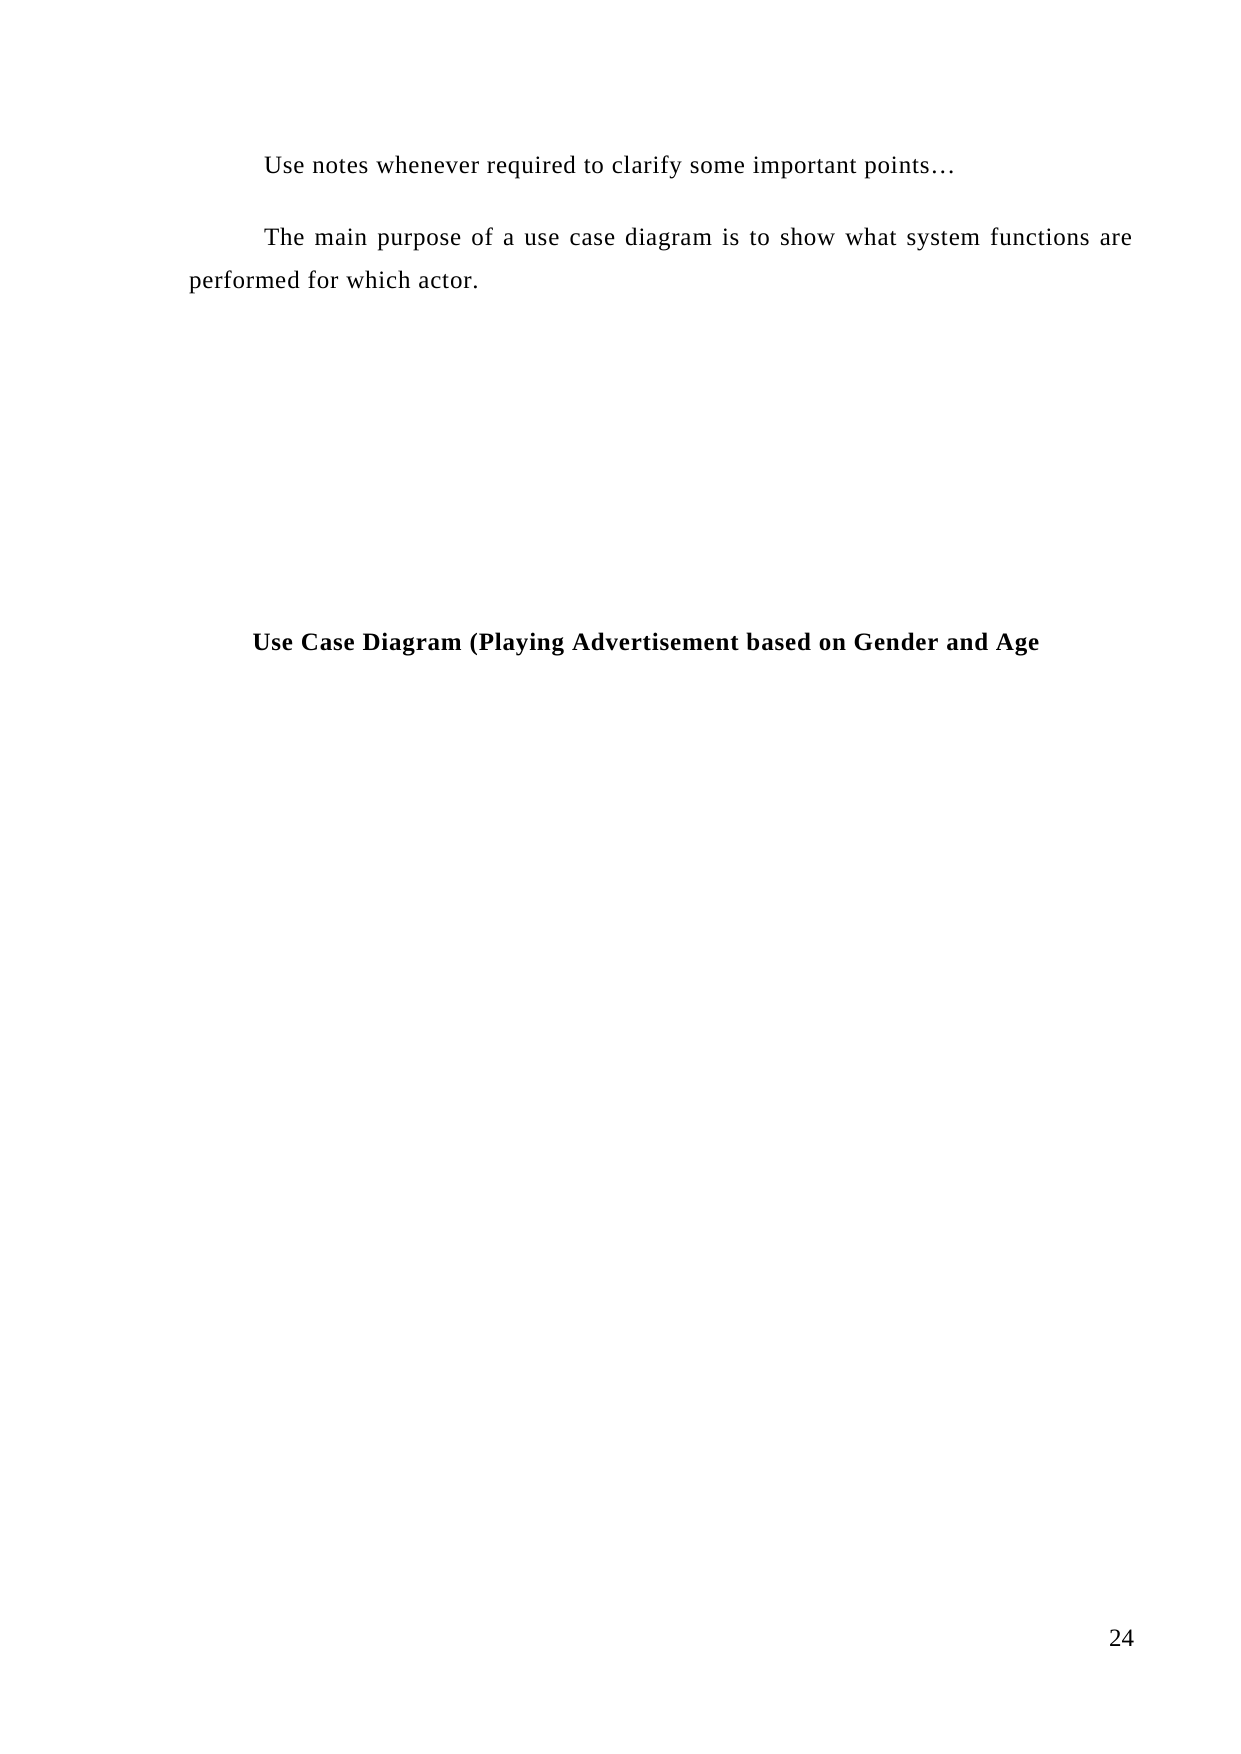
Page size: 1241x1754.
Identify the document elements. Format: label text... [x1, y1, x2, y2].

text The main purpose of a use case diagram is to show what system functions are performed for which actor. [189, 222, 1134, 294]
text Use notes whenever required to clarify some important points… [189, 150, 1134, 179]
text Use Case Diagram (Playing Advertisement based on Gender and Age [189, 627, 1134, 656]
